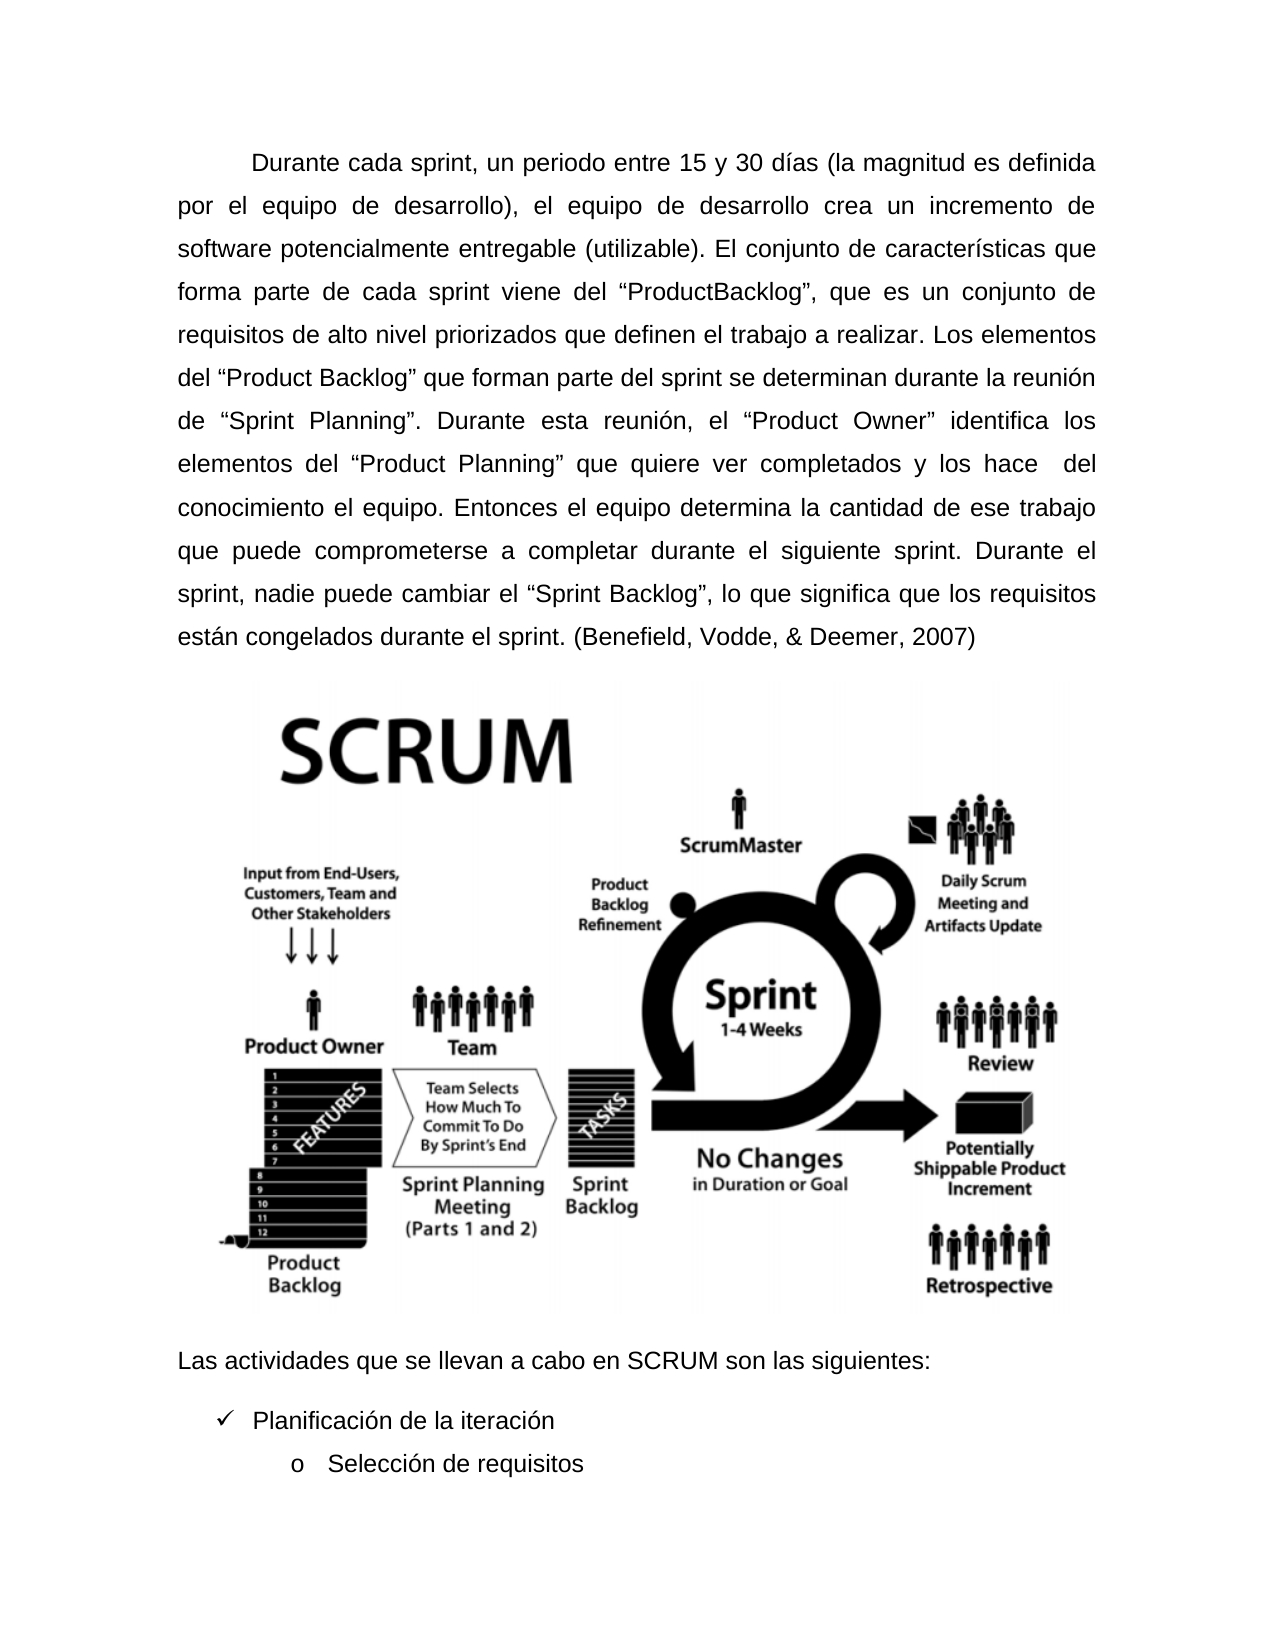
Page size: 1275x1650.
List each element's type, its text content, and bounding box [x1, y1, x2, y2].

list Planificación de la iteración [215, 1406, 1098, 1435]
text Durante cada sprint, un periodo entre 15 y 30 días (la magnitud es definida por el equipo de desarrollo), el equipo de desarrollo crea un incremento de software potencialmente entregable (utilizable). El conjunto de características que forma parte de cada sprint viene del “ProductBacklog”, que es un conjunto de requisitos de alto nivel priorizados que definen el trabajo a realizar. Los elementos del “Product Backlog” que forman parte del sprint se determinan durante la reunión de “Sprint Planning”. Durante esta reunión, el “Product Owner” identifica los elementos del “Product Planning” que quiere ver completados y los hace del conocimiento el equipo. Entonces el equipo determina la cantidad de ese trabajo que puede comprometerse a completar durante el siguiente sprint. Durante el sprint, nadie puede cambiar el “Sprint Backlog”, lo que significa que los requisitos están congelados durante el sprint. [177, 148, 1098, 651]
text Las actividades que se llevan a cabo en SCRUM son las siguientes: [177, 1346, 1098, 1375]
list Selección de requisitos [290, 1449, 1098, 1480]
picture [177, 681, 1099, 1316]
